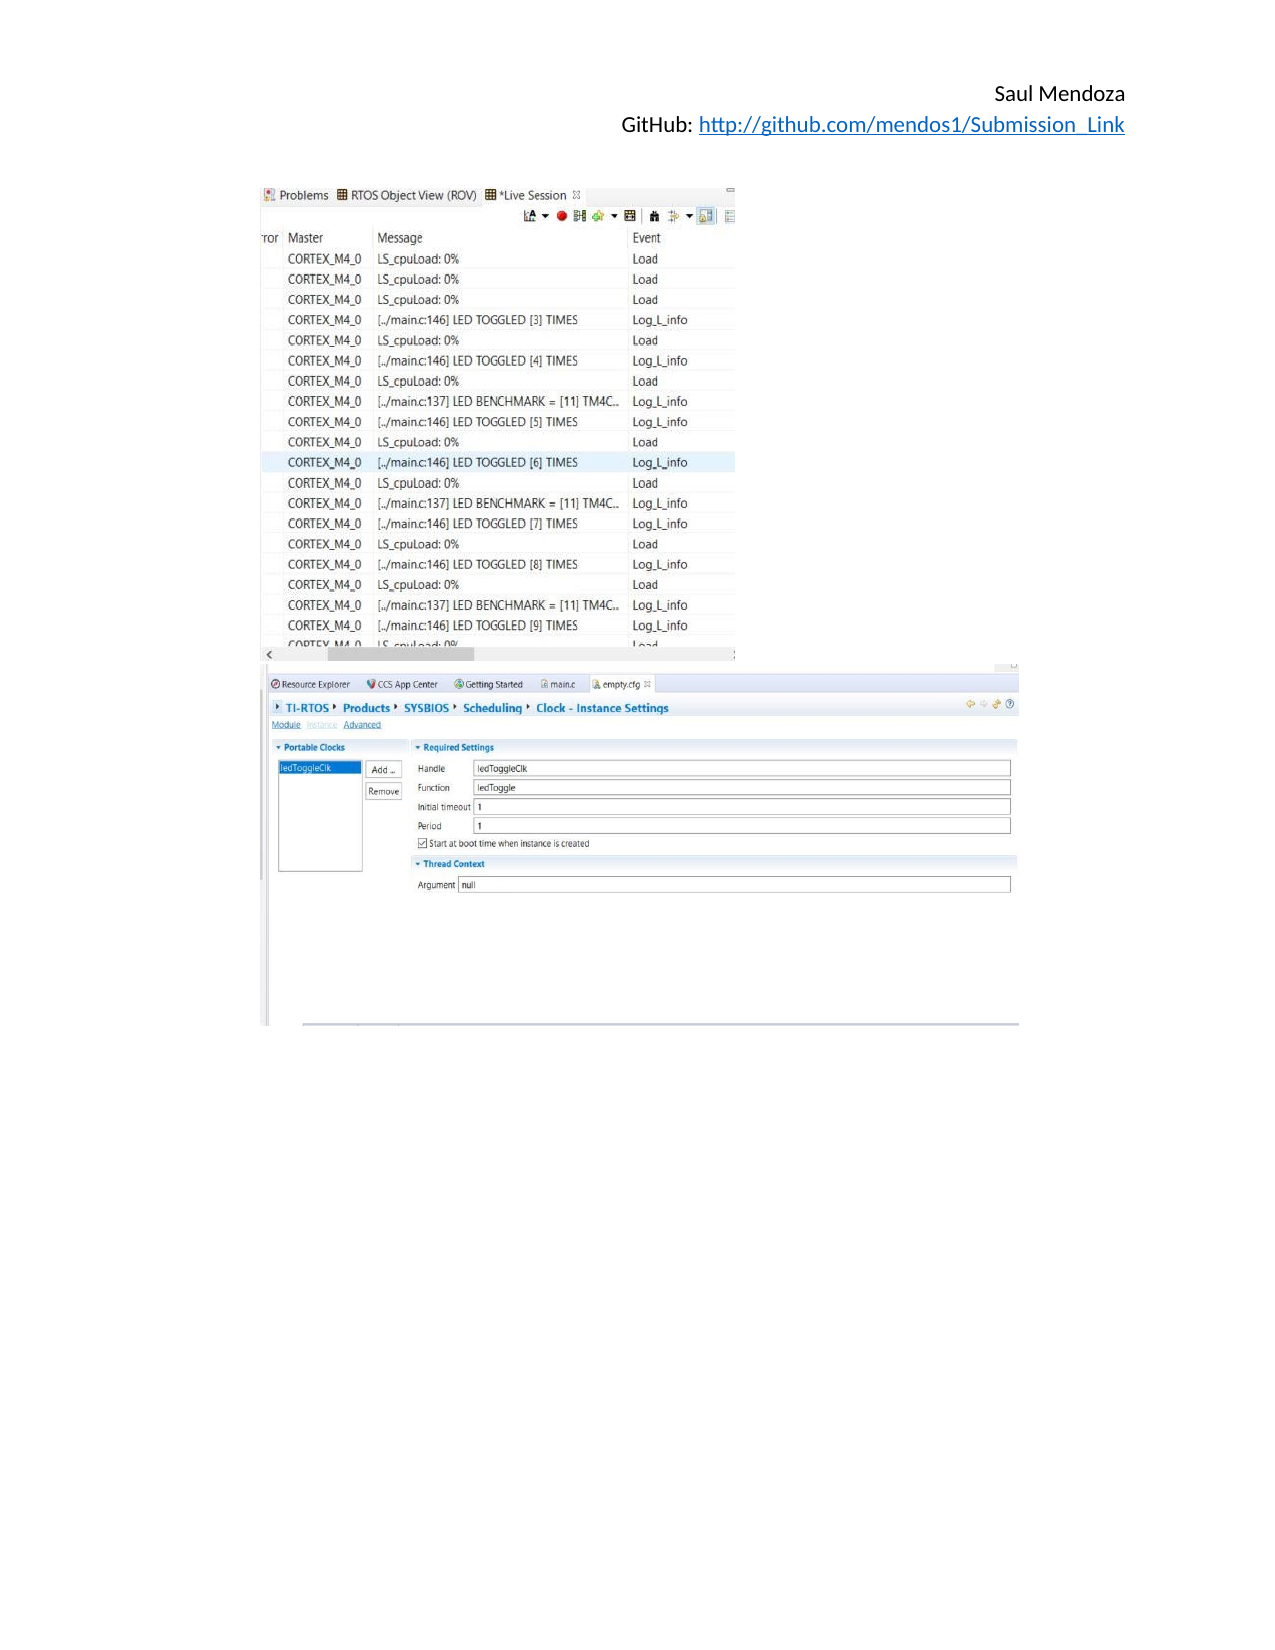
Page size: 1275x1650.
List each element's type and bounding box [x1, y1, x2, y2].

picture [260, 664, 1019, 1026]
picture [260, 188, 735, 661]
